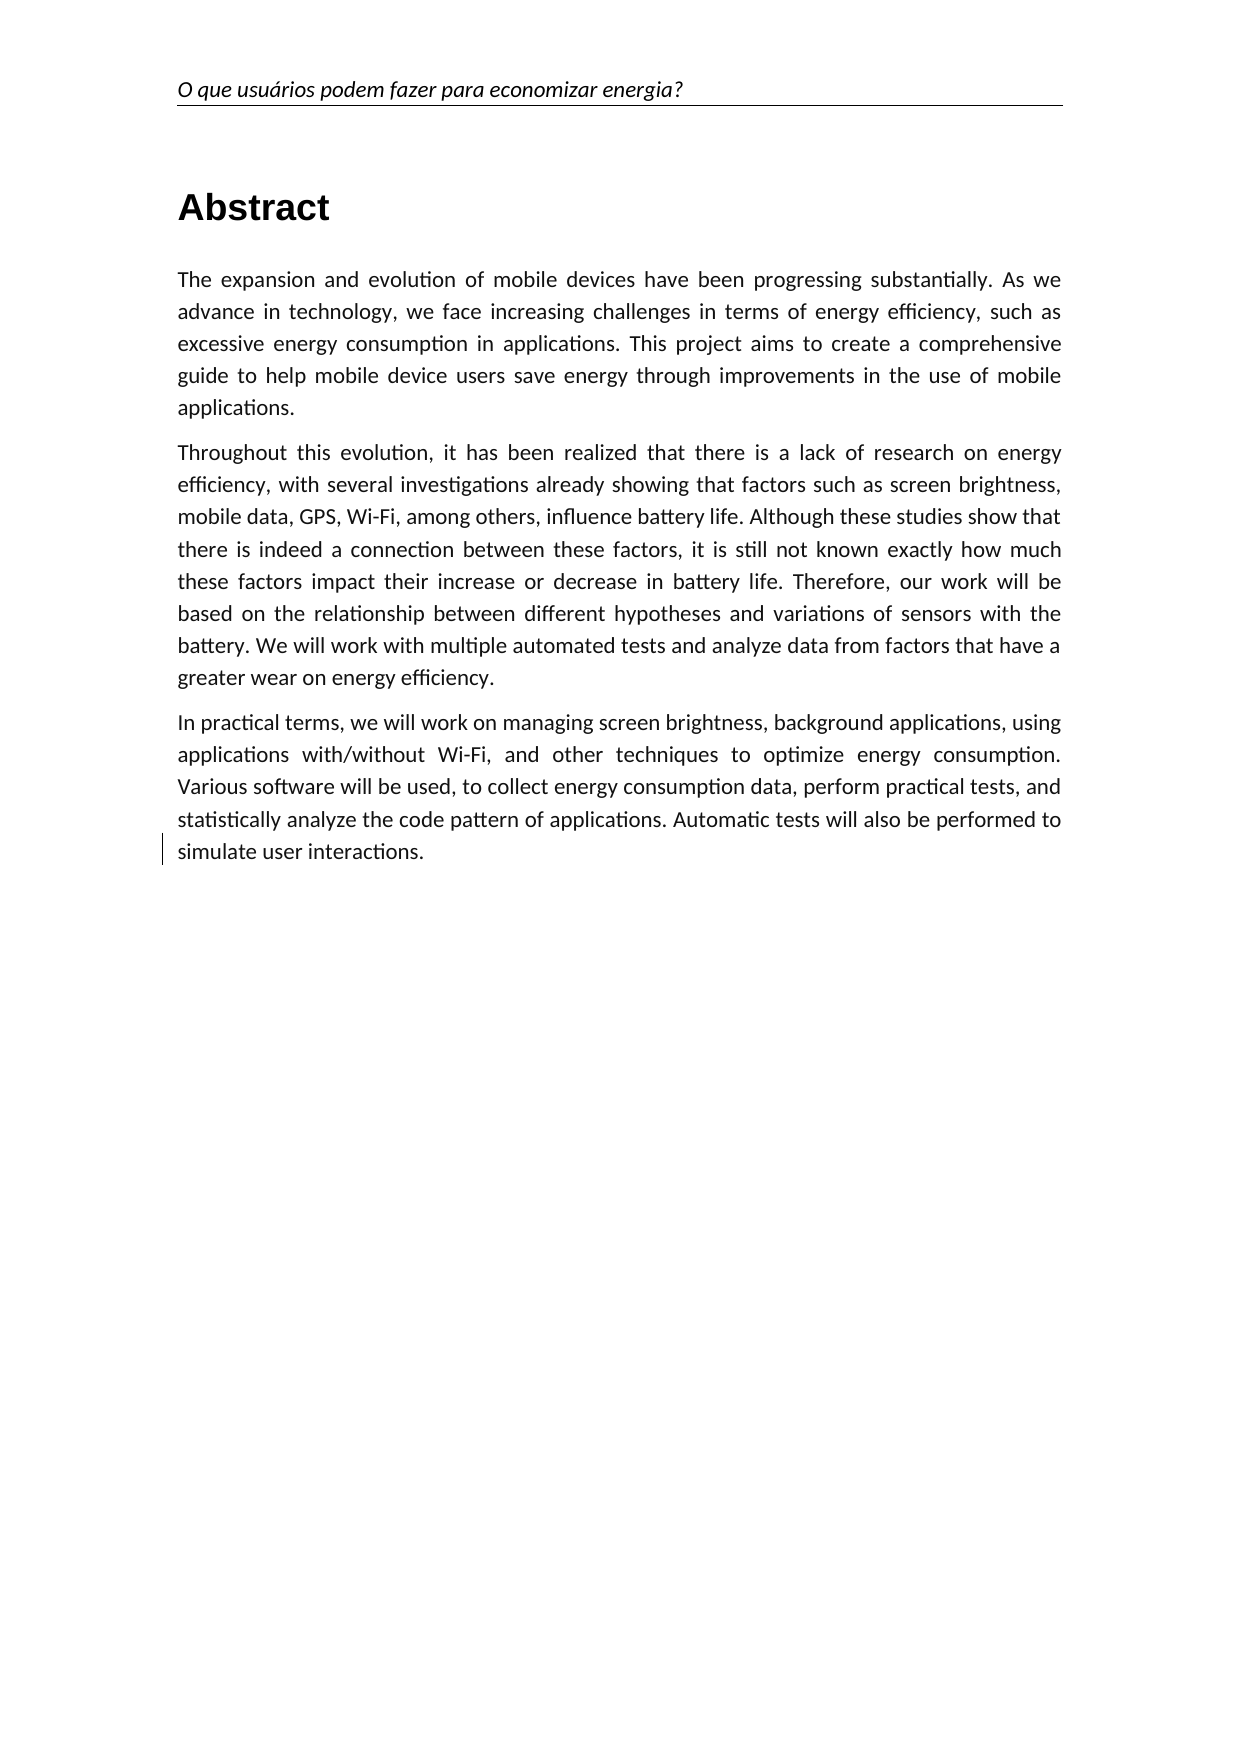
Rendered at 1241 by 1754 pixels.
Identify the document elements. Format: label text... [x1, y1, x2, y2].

text Throughout this evolution, it has been realized that there is a lack of research on energy efficiency, with several investigations already showing that factors such as screen brightness, mobile data, GPS, Wi-Fi, among others, influence battery life. Although these studies show that there is indeed a connection between these factors, it is still not known exactly how much these factors impact their increase or decrease in battery life. Therefore, our work will be based on the relationship between different hypotheses and variations of sensors with the battery. We will work with multiple automated tests and analyze data from factors that have a greater wear on energy efficiency. [177, 438, 1063, 691]
text In practical terms, we will work on managing screen brightness, background applications, using applications with/without Wi-Fi, and other techniques to optimize energy consumption. Various software will be used, to collect energy consumption data, perform practical tests, and statistically analyze the code pattern of applications. Automatic tests will also be performed to simulate user interactions. [177, 708, 1063, 865]
text The expansion and evolution of mobile devices have been progressing substantially. As we advance in technology, we face increasing challenges in terms of energy efficiency, such as excessive energy consumption in applications. This project aims to create a comprehensive guide to help mobile device users save energy through improvements in the use of mobile applications. [177, 265, 1063, 421]
text Abstract [177, 185, 1063, 228]
